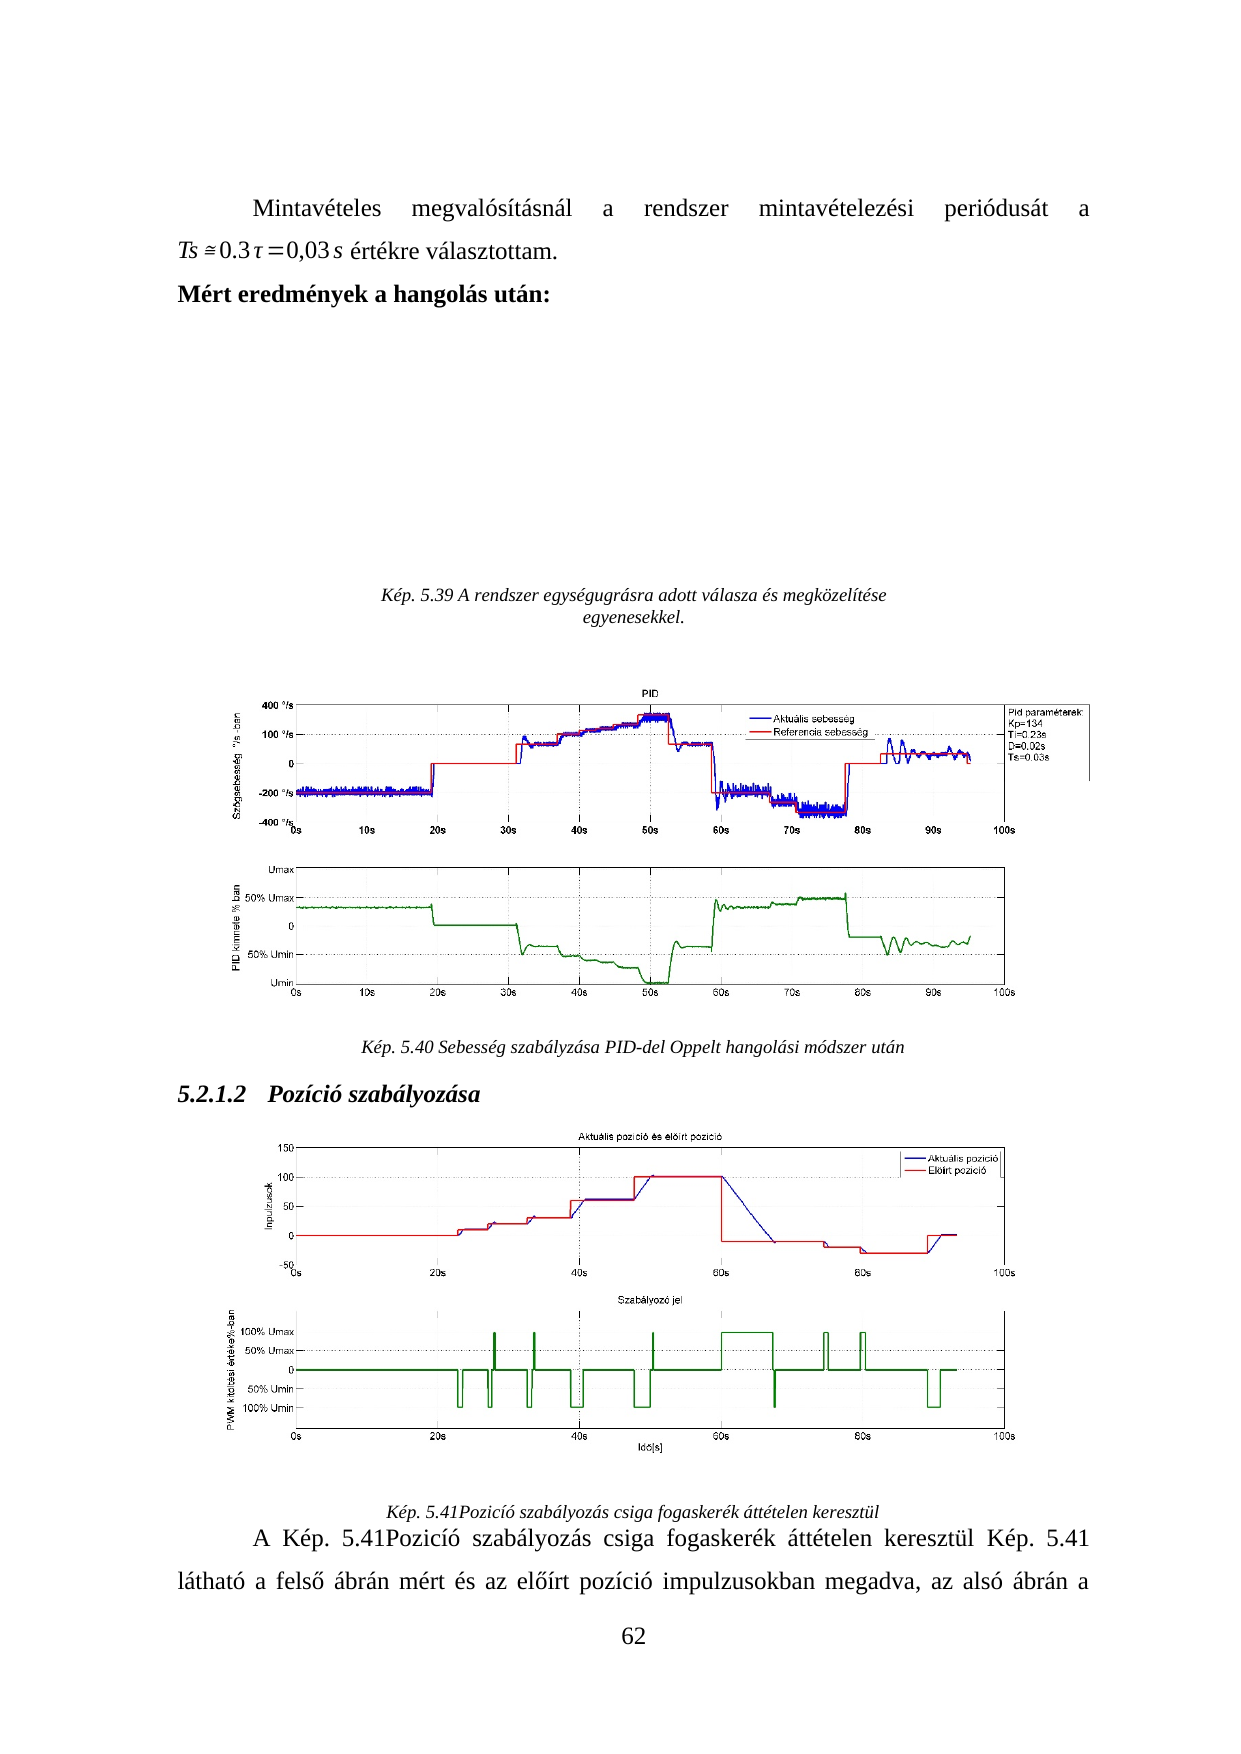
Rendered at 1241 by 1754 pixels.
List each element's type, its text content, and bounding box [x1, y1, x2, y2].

picture [177, 679, 1091, 1022]
text Mintavételes megvalósításnál a rendszer mintavételezési periódusát a értékre választottam. [177, 193, 1090, 265]
subtitle Pozíció szabályozása [177, 1079, 1090, 1107]
text Mért eredmények a hangolás után: [177, 279, 1090, 308]
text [177, 1523, 1090, 1594]
text Kép. 5.Pozicíó szabályozás csiga fogaskerék áttételen keresztül [177, 1501, 1090, 1523]
text Kép. 5. Sebesség szabályzása PID-del Oppelt hangolási módszer után [177, 1036, 1090, 1058]
picture [177, 1121, 1091, 1466]
